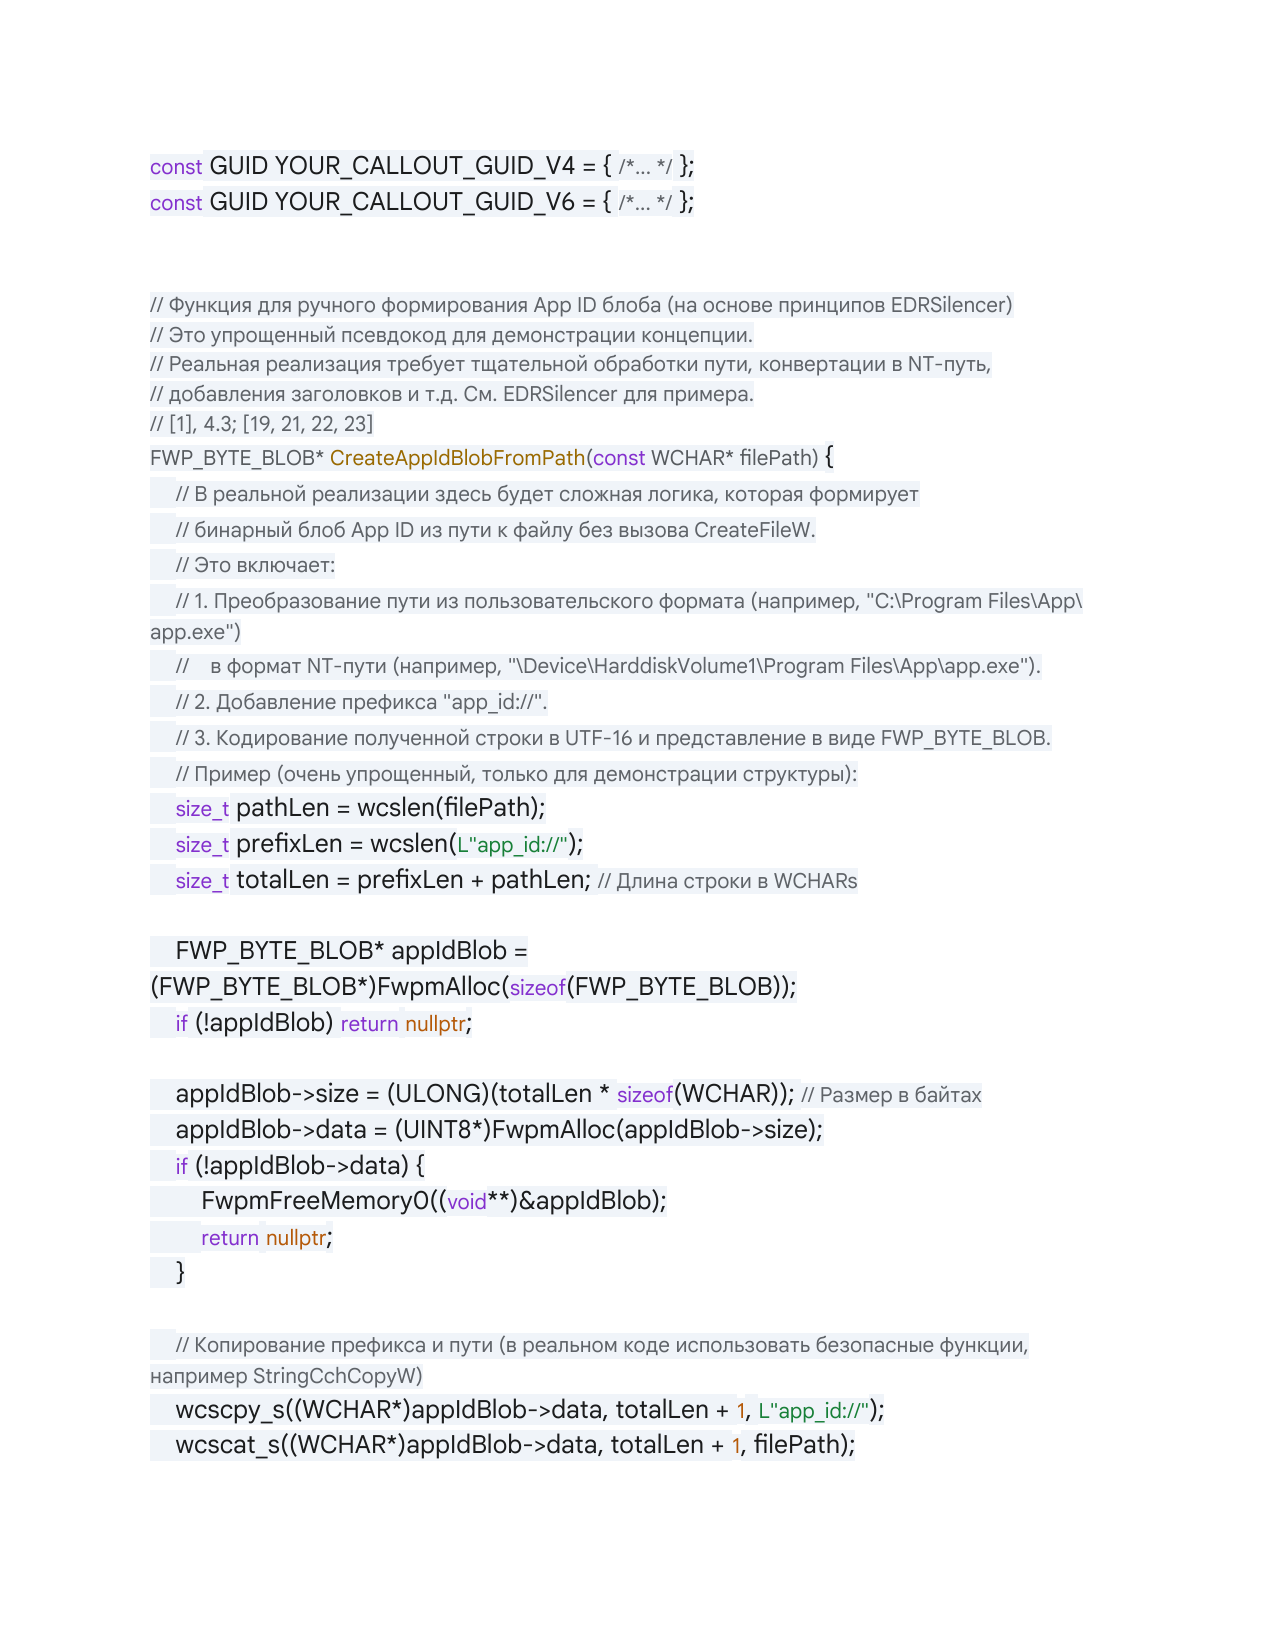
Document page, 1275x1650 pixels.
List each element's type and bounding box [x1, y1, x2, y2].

text [150, 150, 1125, 1497]
